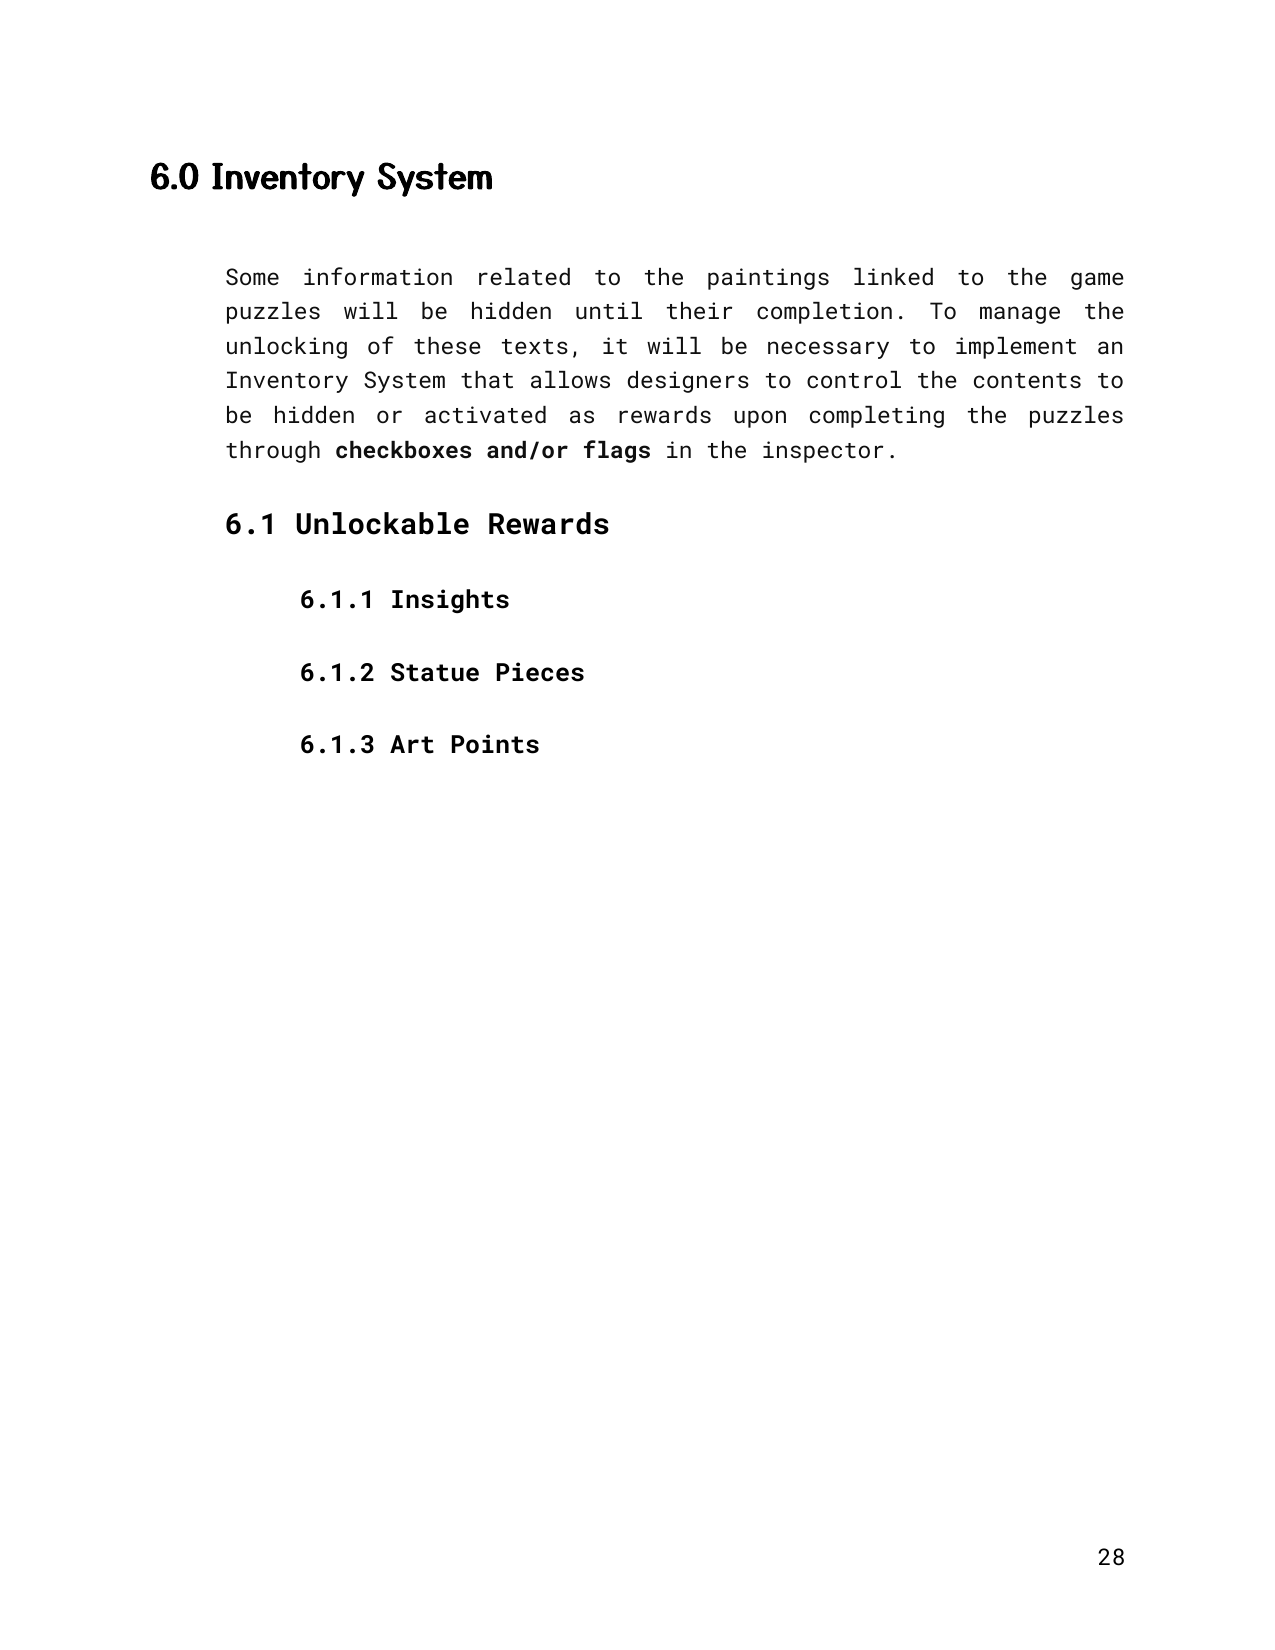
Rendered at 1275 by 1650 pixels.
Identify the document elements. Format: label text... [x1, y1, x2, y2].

text Some information related to the paintings linked to the game puzzles will be hidden until their completion. To manage the unlocking of these texts, it will be necessary to implement an Inventory System that allows designers to control the contents to be hidden or activated as rewards upon completing the puzzles through checkboxes and/or flags in the inspector. [225, 261, 1125, 464]
subtitle 6.0 Inventory System [150, 150, 1125, 198]
subtitle 6.1.3 Art Points [150, 728, 1125, 761]
subtitle 6.1.1 Insights [150, 582, 1125, 616]
subtitle 6.1.2 Statue Pieces [300, 655, 1125, 688]
subtitle 6.1 Unlockable Rewards [225, 504, 1125, 542]
